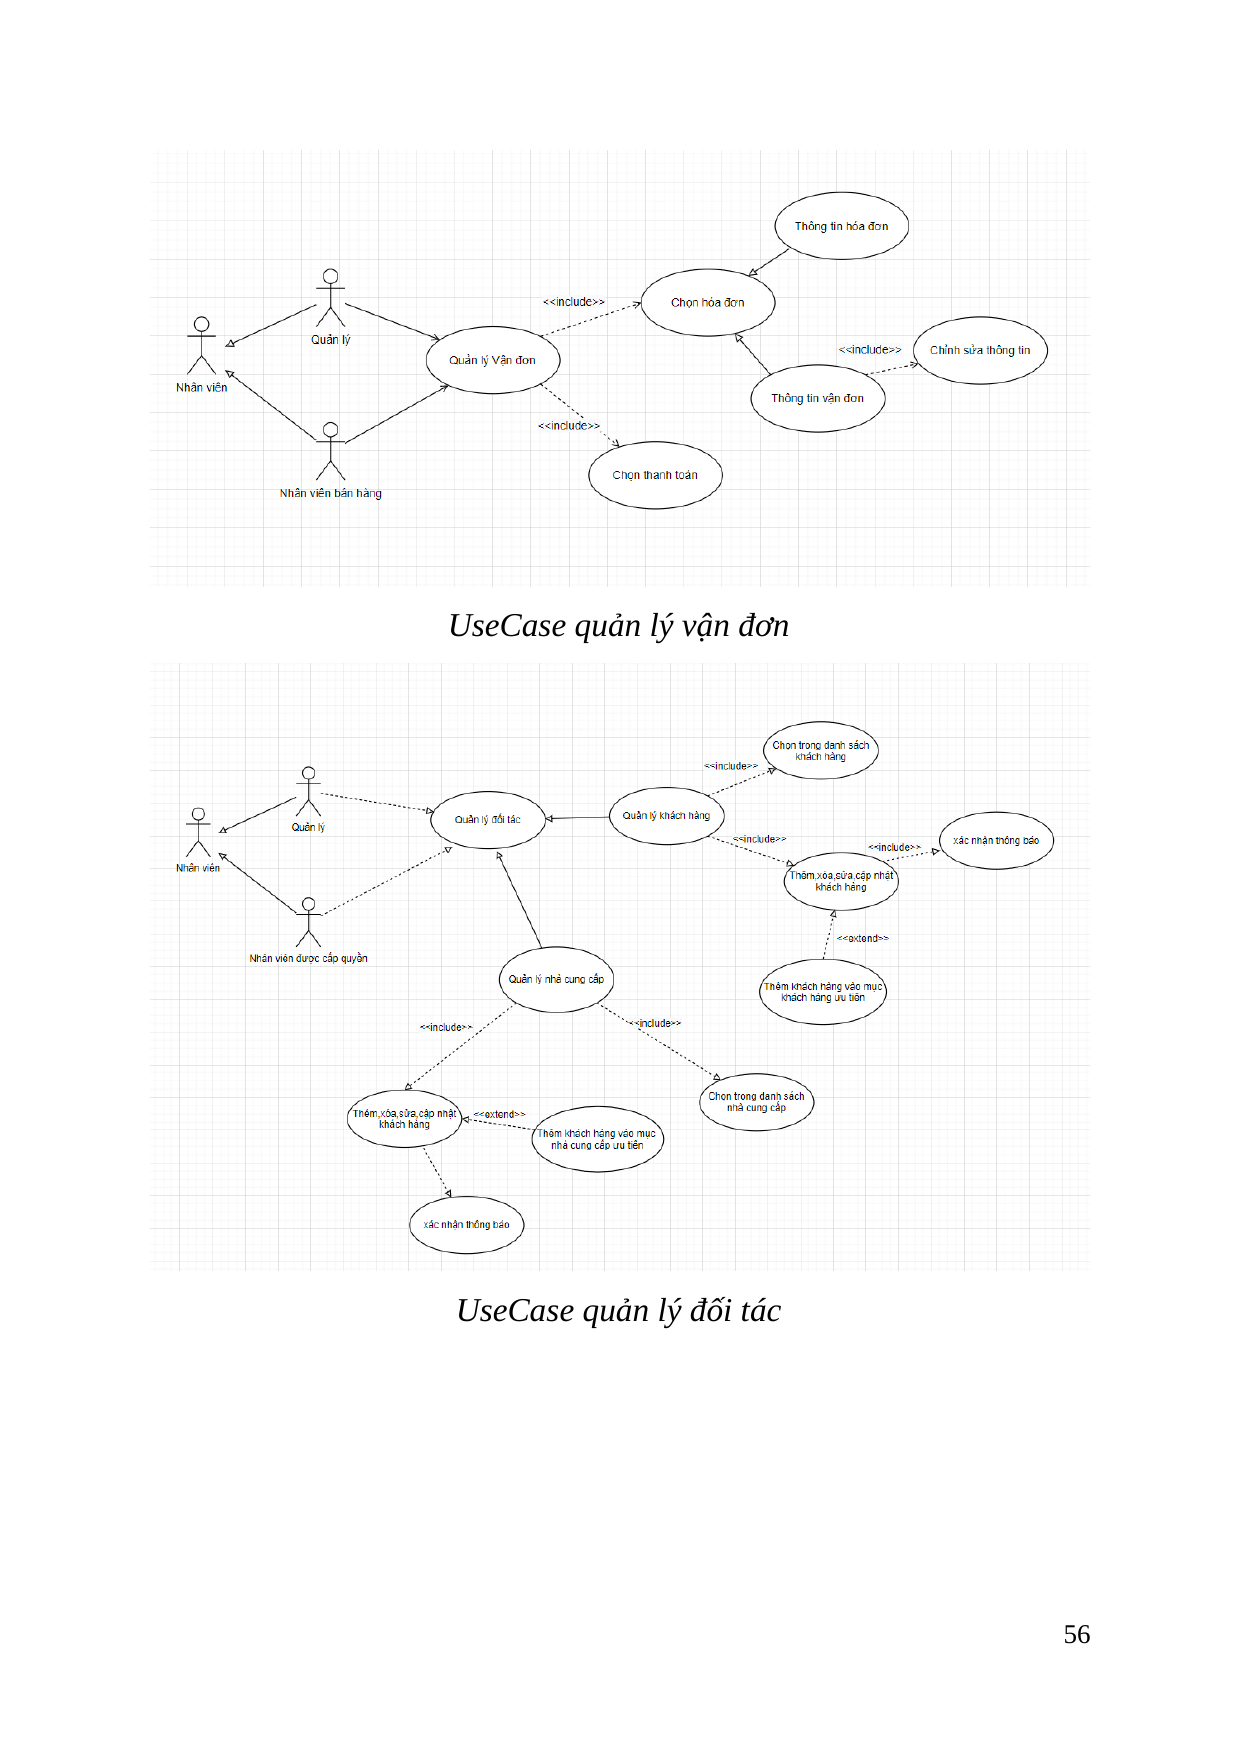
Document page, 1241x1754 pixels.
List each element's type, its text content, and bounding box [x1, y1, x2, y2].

text UseCase quản lý đối tác [150, 1290, 1090, 1328]
text UseCase quản lý vận đơn [150, 606, 1090, 644]
picture [150, 663, 1091, 1271]
picture [150, 150, 1091, 587]
